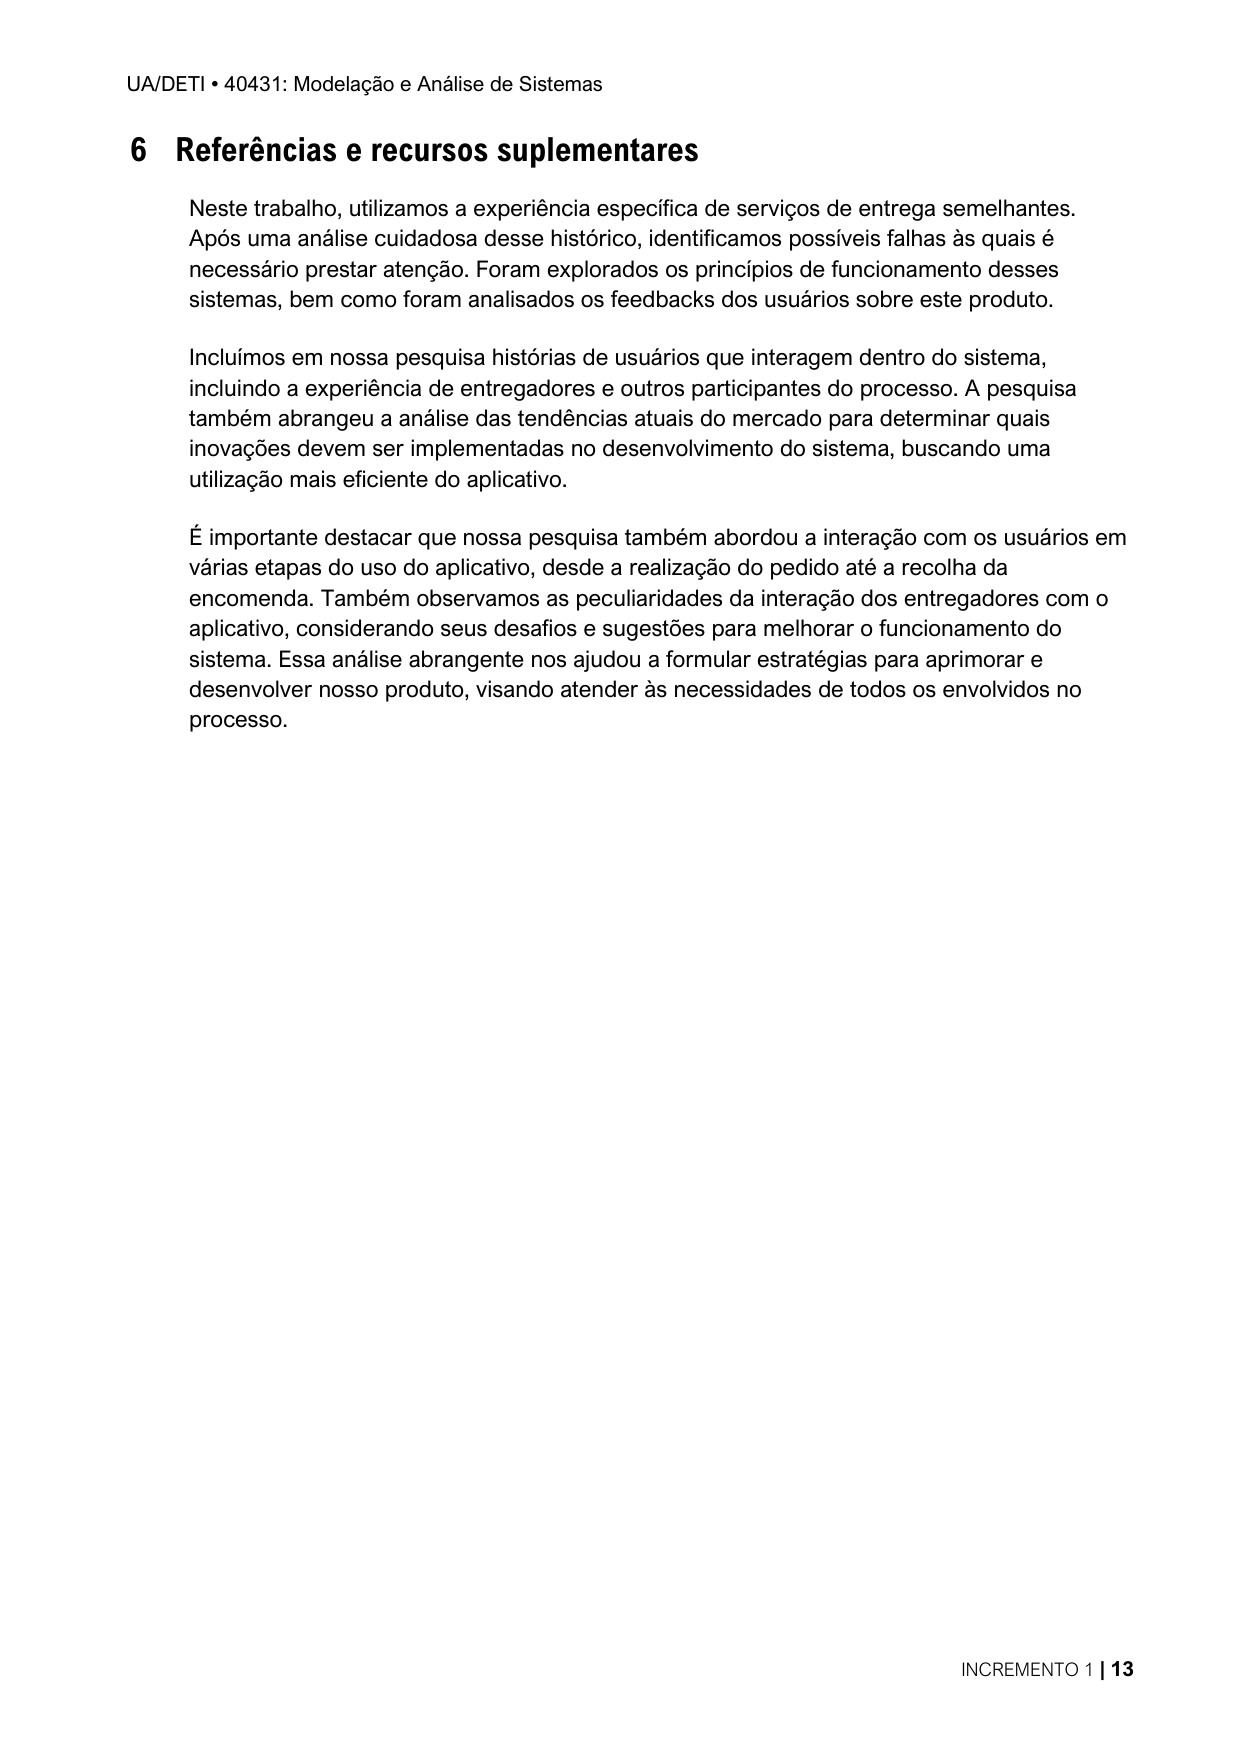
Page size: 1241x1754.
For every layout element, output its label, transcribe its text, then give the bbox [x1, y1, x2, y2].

text É importante destacar que nossa pesquisa também abordou a interação com os usuários em várias etapas do uso do aplicativo, desde a realização do pedido até a recolha da encomenda. Também observamos as peculiaridades da interação dos entregadores com o aplicativo, considerando seus desafios e sugestões para melhorar o funcionamento do sistema. Essa análise abrangente nos ajudou a formular estratégias para aprimorar e desenvolver nosso produto, visando atender às necessidades de todos os envolvidos no processo. [189, 523, 1134, 733]
text Neste trabalho, utilizamos a experiência específica de serviços de entrega semelhantes. Após uma análise cuidadosa desse histórico, identificamos possíveis falhas às quais é necessário prestar atenção. Foram explorados os princípios de funcionamento desses sistemas, bem como foram analisados os feedbacks dos usuários sobre este produto. [189, 194, 1134, 313]
text Incluímos em nossa pesquisa histórias de usuários que interagem dentro do sistema, incluindo a experiência de entregadores e outros participantes do processo. A pesquisa também abrangeu a análise das tendências atuais do mercado para determinar quais inovações devem ser implementadas no desenvolvimento do sistema, buscando uma utilização mais eficiente do aplicativo. [189, 343, 1134, 492]
subtitle Referências e recursos suplementares [130, 128, 1134, 169]
